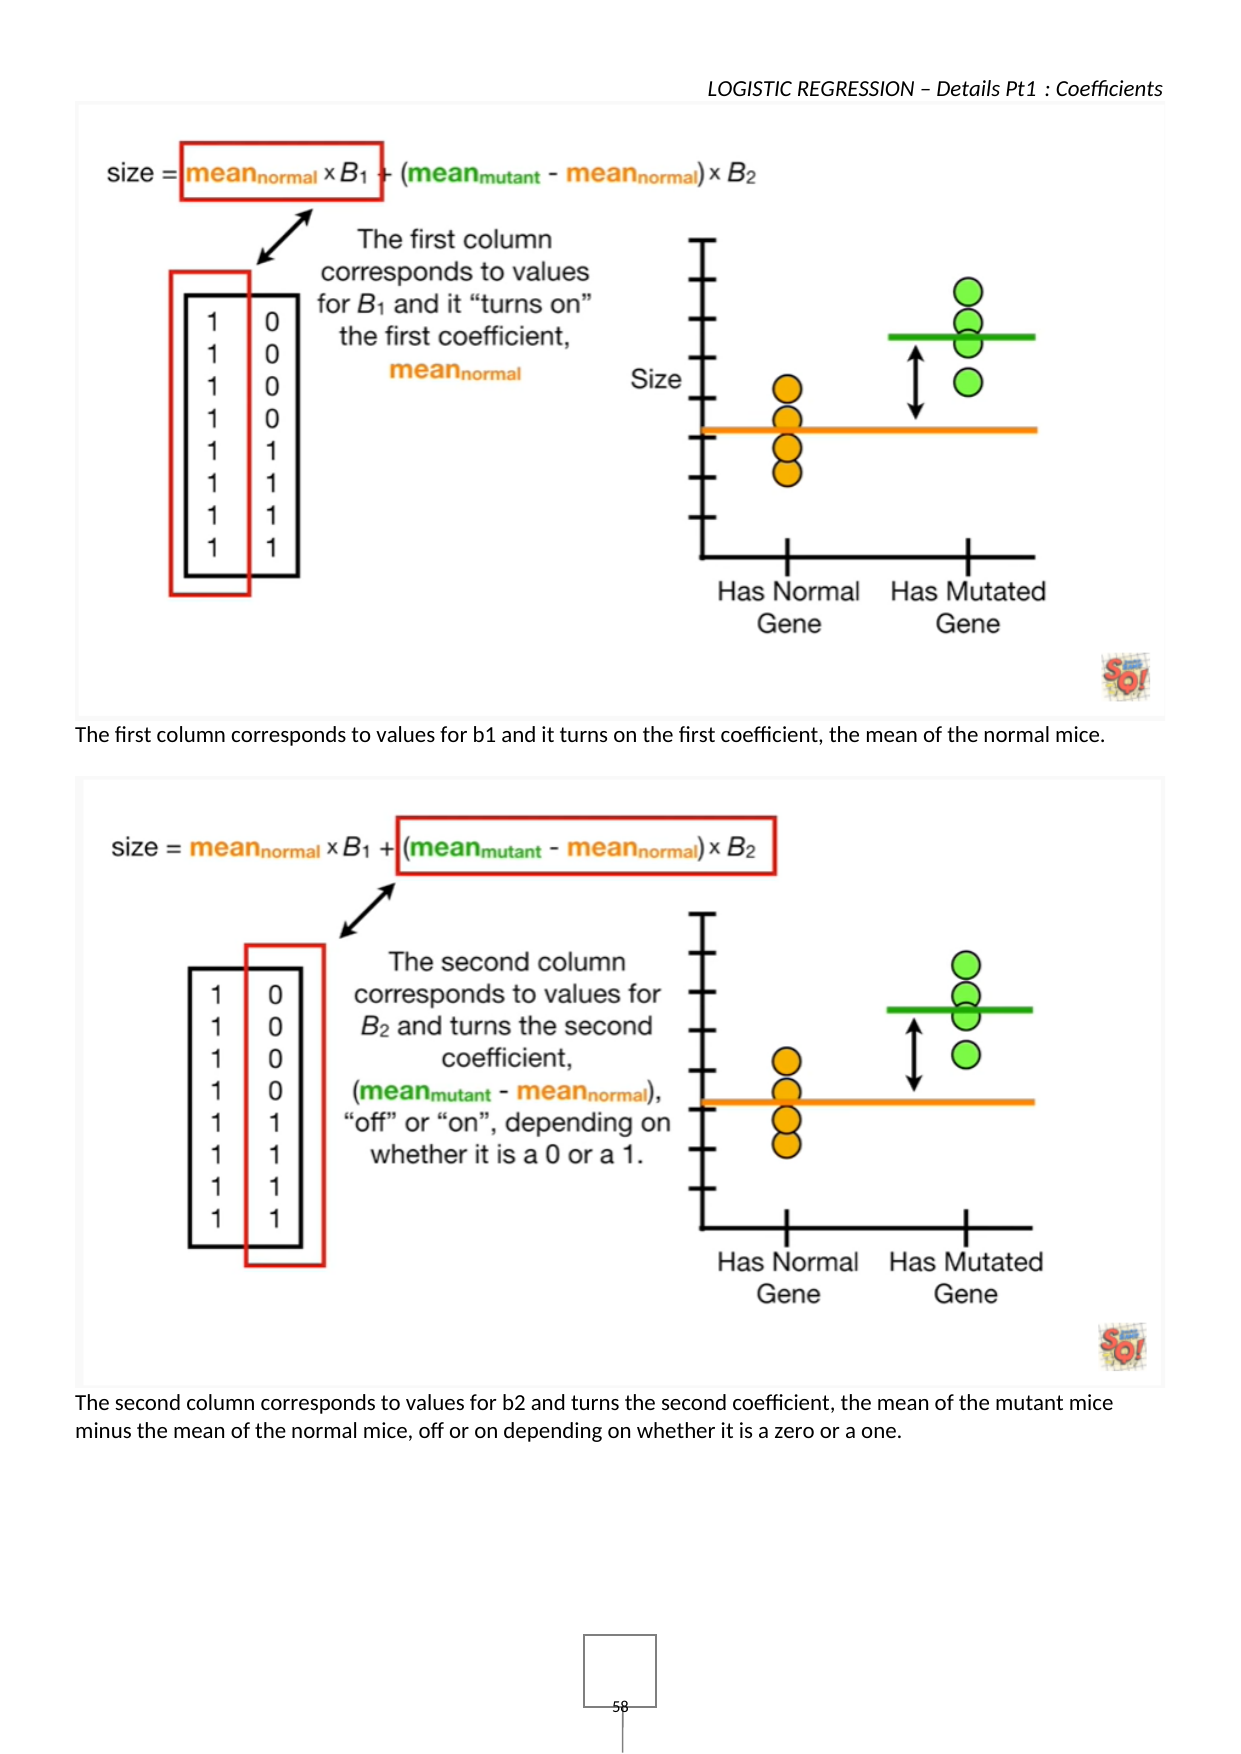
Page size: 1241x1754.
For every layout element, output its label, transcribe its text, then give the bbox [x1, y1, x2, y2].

picture [75, 776, 1166, 1388]
picture [75, 101, 1166, 721]
text The second column corresponds to values for b2 and turns the second coefficient, the mean of the mutant mice minus the mean of the normal mice, off or on depending on whether it is a zero or a one. [75, 1388, 1165, 1444]
text The first column corresponds to values for b1 and it turns on the first coefficient, the mean of the normal mice. [75, 721, 1165, 748]
